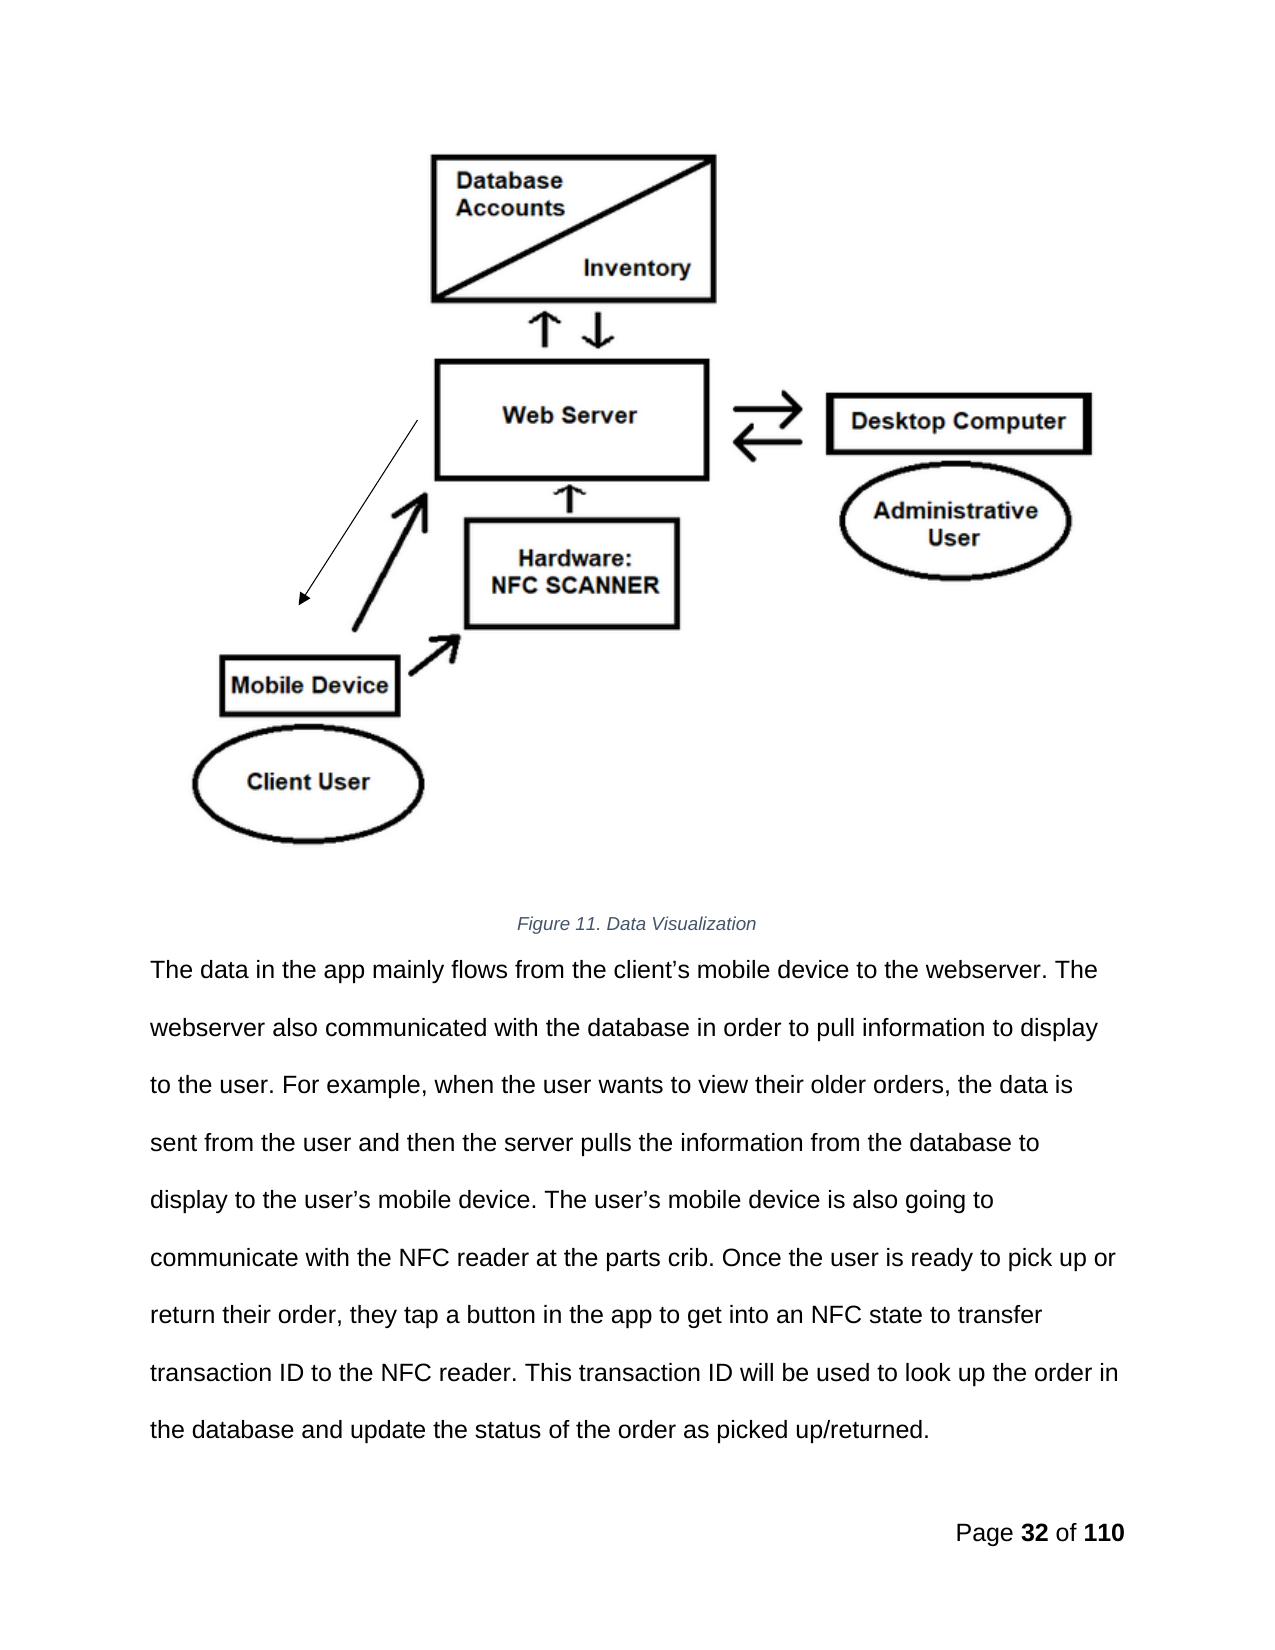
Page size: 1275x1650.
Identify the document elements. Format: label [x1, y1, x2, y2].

picture [150, 150, 1125, 872]
